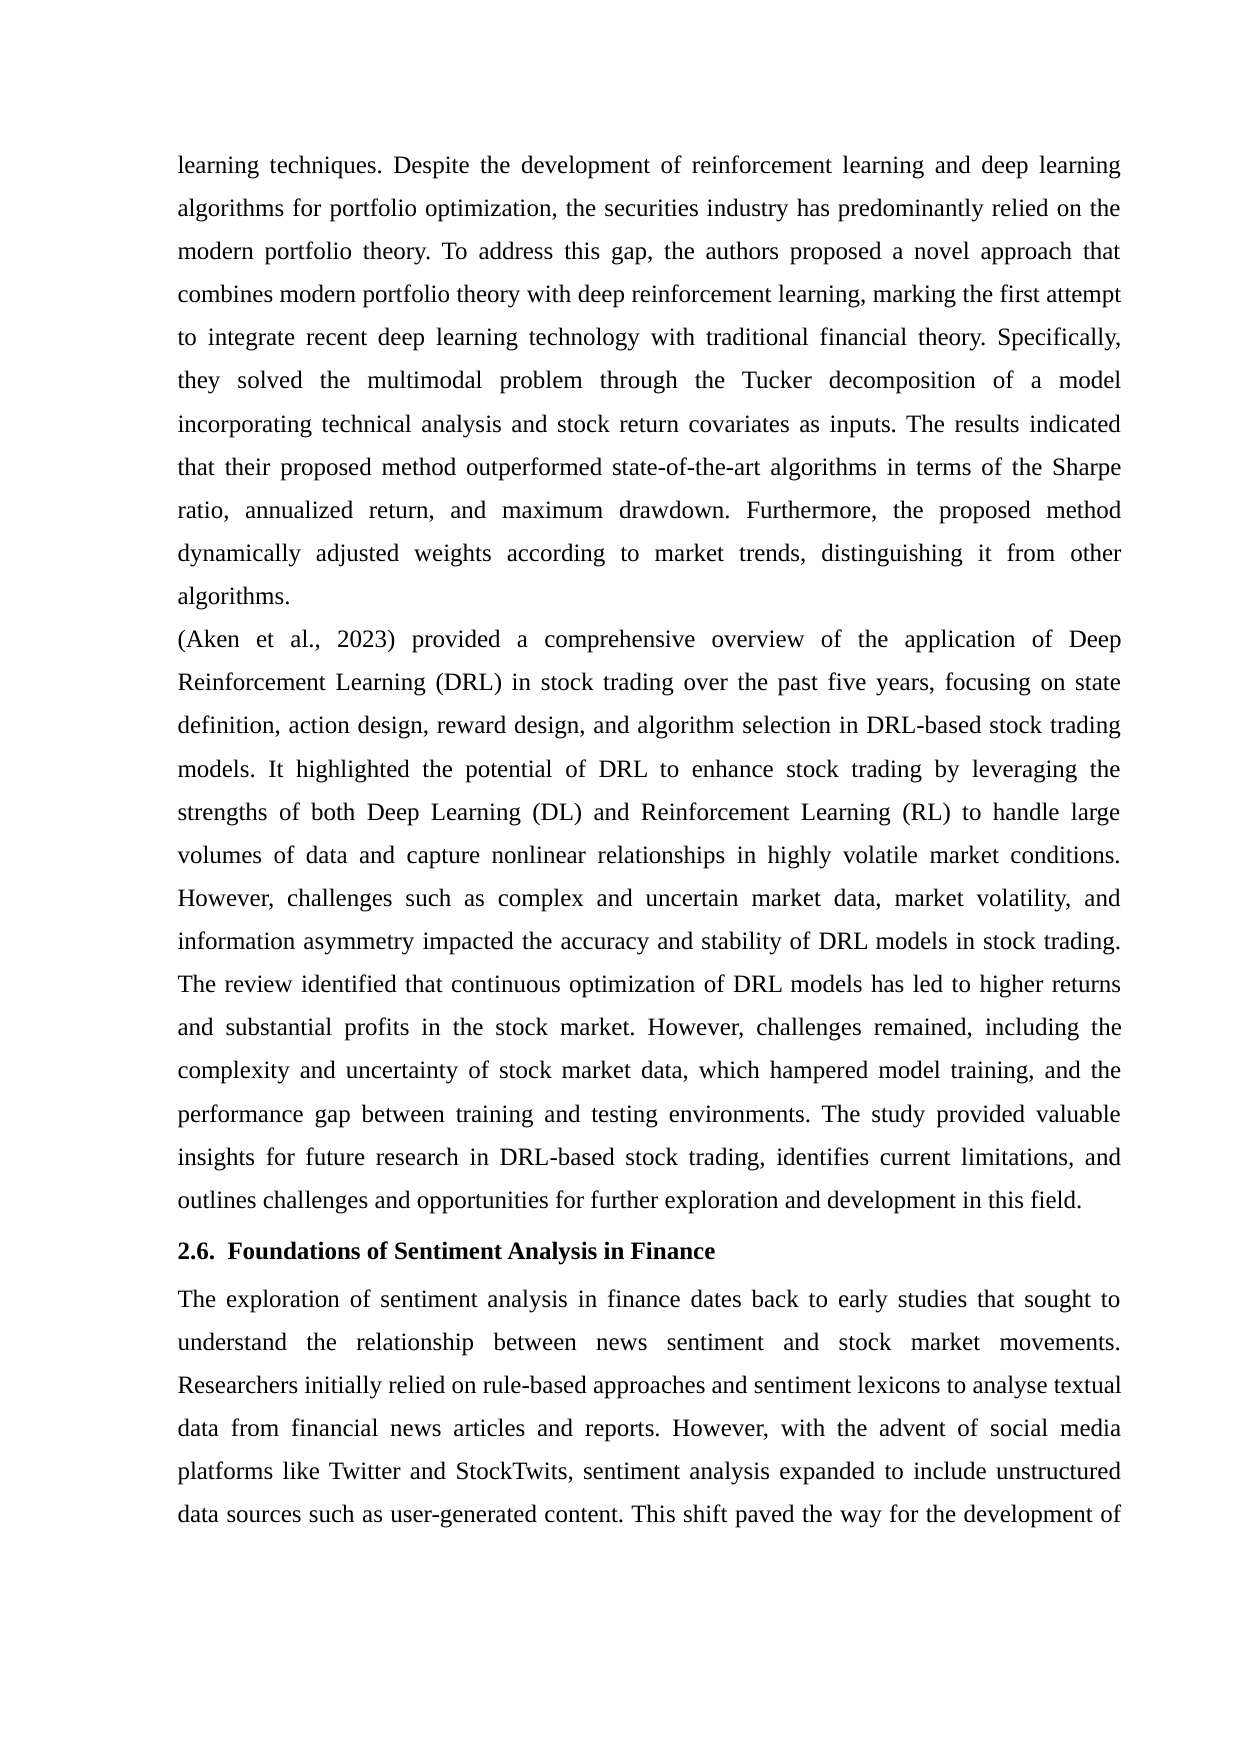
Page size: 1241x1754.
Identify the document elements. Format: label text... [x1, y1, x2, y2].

list provided a comprehensive overview of the application of Deep Reinforcement Learning (DRL) in stock trading over the past five years, focusing on state definition, action design, reward design, and algorithm selection in DRL-based stock trading models. It highlighted the potential of DRL to enhance stock trading by leveraging the strengths of both Deep Learning (DL) and Reinforcement Learning (RL) to handle large volumes of data and capture nonlinear relationships in highly volatile market conditions. However, challenges such as complex and uncertain market data, market volatility, and information asymmetry impacted the accuracy and stability of DRL models in stock trading. The review identified that continuous optimization of DRL models has led to higher returns and substantial profits in the stock market. However, challenges remained, including the complexity and uncertainty of stock market data, which hampered model training, and the performance gap between training and testing environments. The study provided valuable insights for future research in DRL-based stock trading, identifies current limitations, and outlines challenges and opportunities for further exploration and development in this field. [177, 624, 1122, 1214]
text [177, 1284, 1122, 1528]
subtitle Foundations of Sentiment Analysis in Finance [177, 1236, 1122, 1265]
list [177, 150, 1122, 610]
